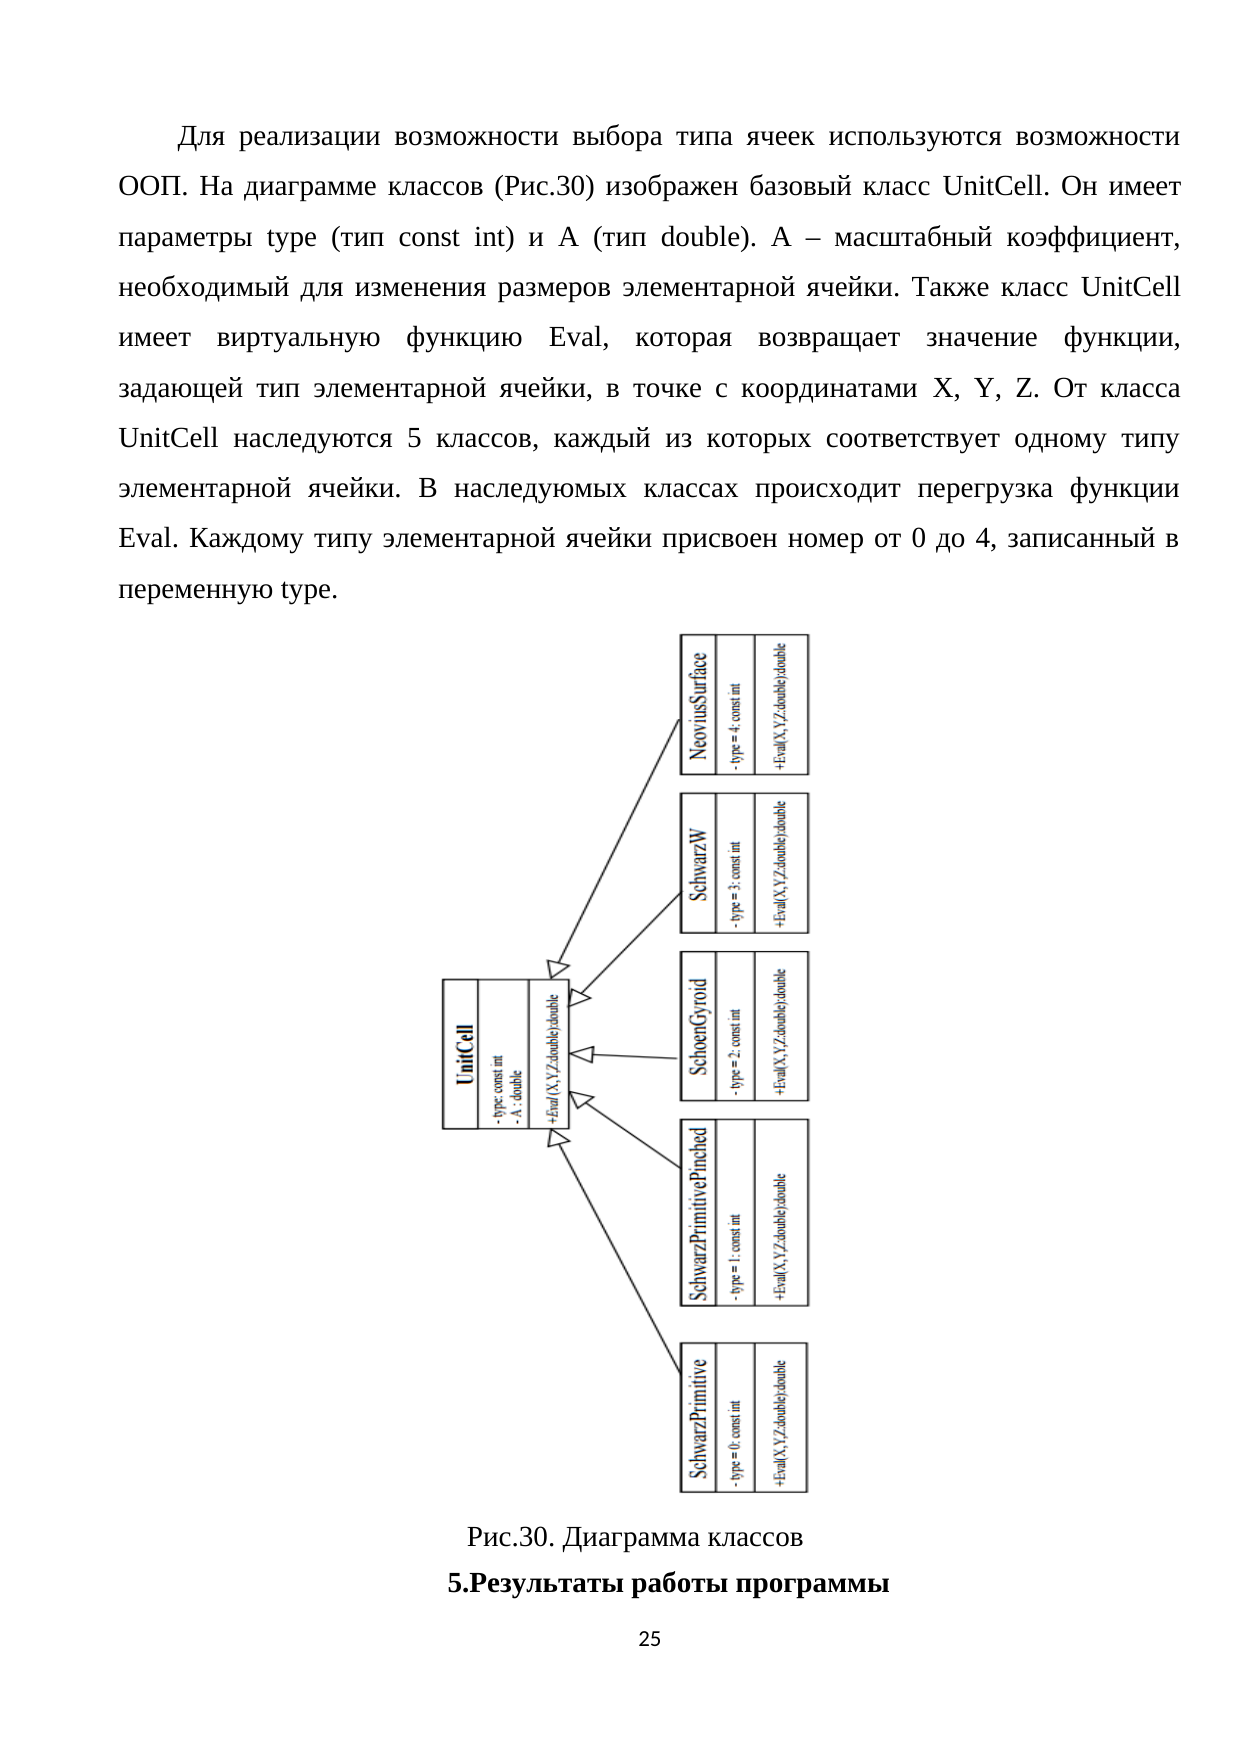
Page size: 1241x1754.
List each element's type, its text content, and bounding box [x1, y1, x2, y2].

picture [429, 621, 841, 1506]
table_cell Рис.30. Диаграмма классов [177, 1519, 1093, 1565]
table_header [177, 621, 1093, 1519]
text 5.Результаты работы программы [156, 1565, 1181, 1599]
text Для реализации возможности выбора типа ячеек используются возможности ООП. На диаграмме классов (Рис.30) изображен базовый класс UnitCell. Он имеет параметры type (тип const int) и A (тип double). А – масштабный коэффициент, необходимый для изменения размеров элементарной ячейки. Также класс UnitCell имеет виртуальную функцию Eval, которая возвращает значение функции, задающей тип элементарной ячейки, в точке с координатами X, Y, Z. От класса UnitCell наследуются 5 классов, каждый из которых соответствует одному типу элементарной ячейки. В наследуюмых классах происходит перегрузка функции Eval. Каждому типу элементарной ячейки присвоен номер от 0 до 4, записанный в переменную type. [118, 118, 1181, 604]
